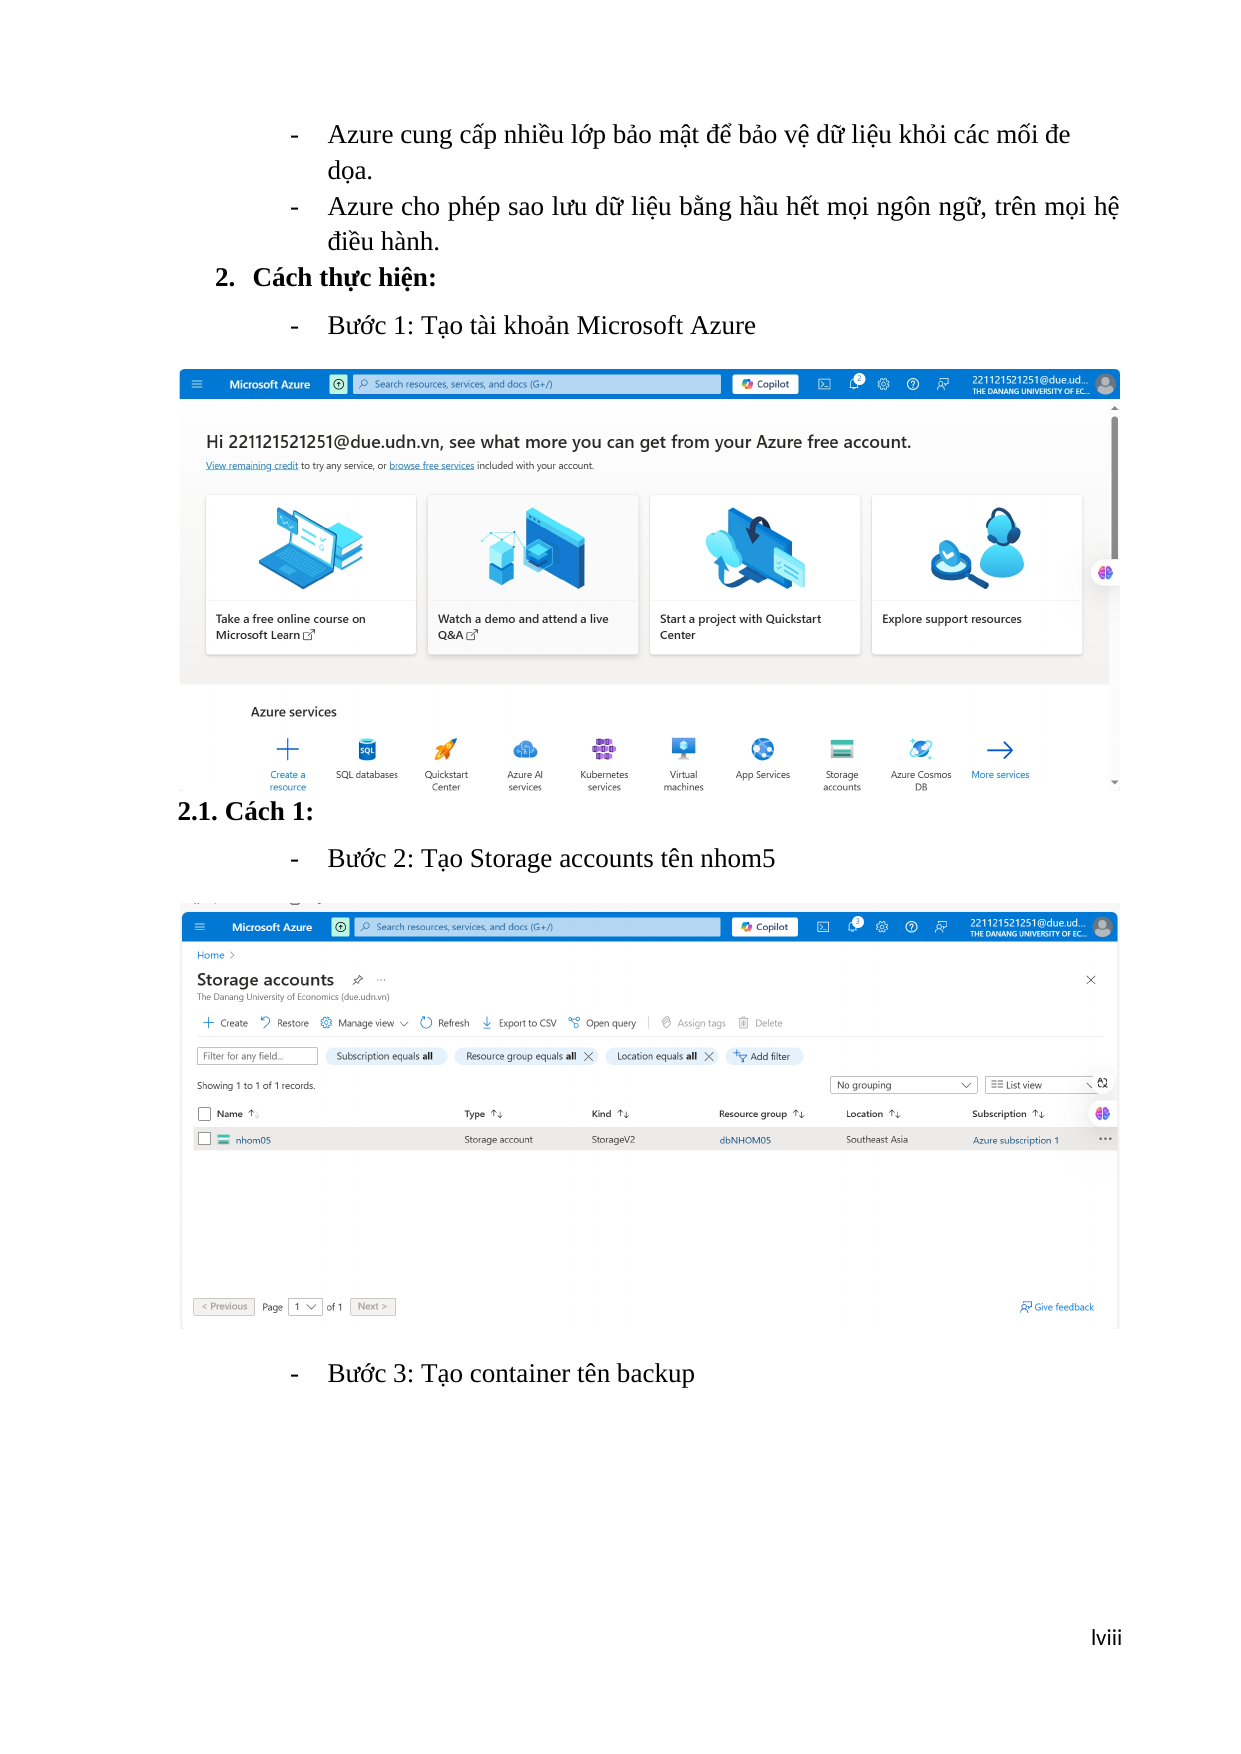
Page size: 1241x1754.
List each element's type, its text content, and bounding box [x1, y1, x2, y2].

list Bước 2: Tạo Storage accounts tên nhom5 [290, 842, 1122, 873]
picture [179, 369, 1120, 791]
list Azure cho phép sao lưu dữ liệu bằng hầu hết mọi ngôn ngữ, trên mọi hệ điều hành. [290, 189, 1122, 256]
list Bước 1: Tạo tài khoản Microsoft Azure [290, 309, 1122, 340]
list Azure cung cấp nhiều lớp bảo mật để bảo vệ dữ liệu khỏi các mối đe dọa. [290, 118, 1122, 185]
list Bước 3: Tạo container tên backup [290, 1357, 1122, 1388]
picture [179, 903, 1120, 1329]
subtitle Cách thực hiện: [215, 261, 1122, 292]
subtitle 2.1. Cách 1: [177, 794, 1122, 826]
